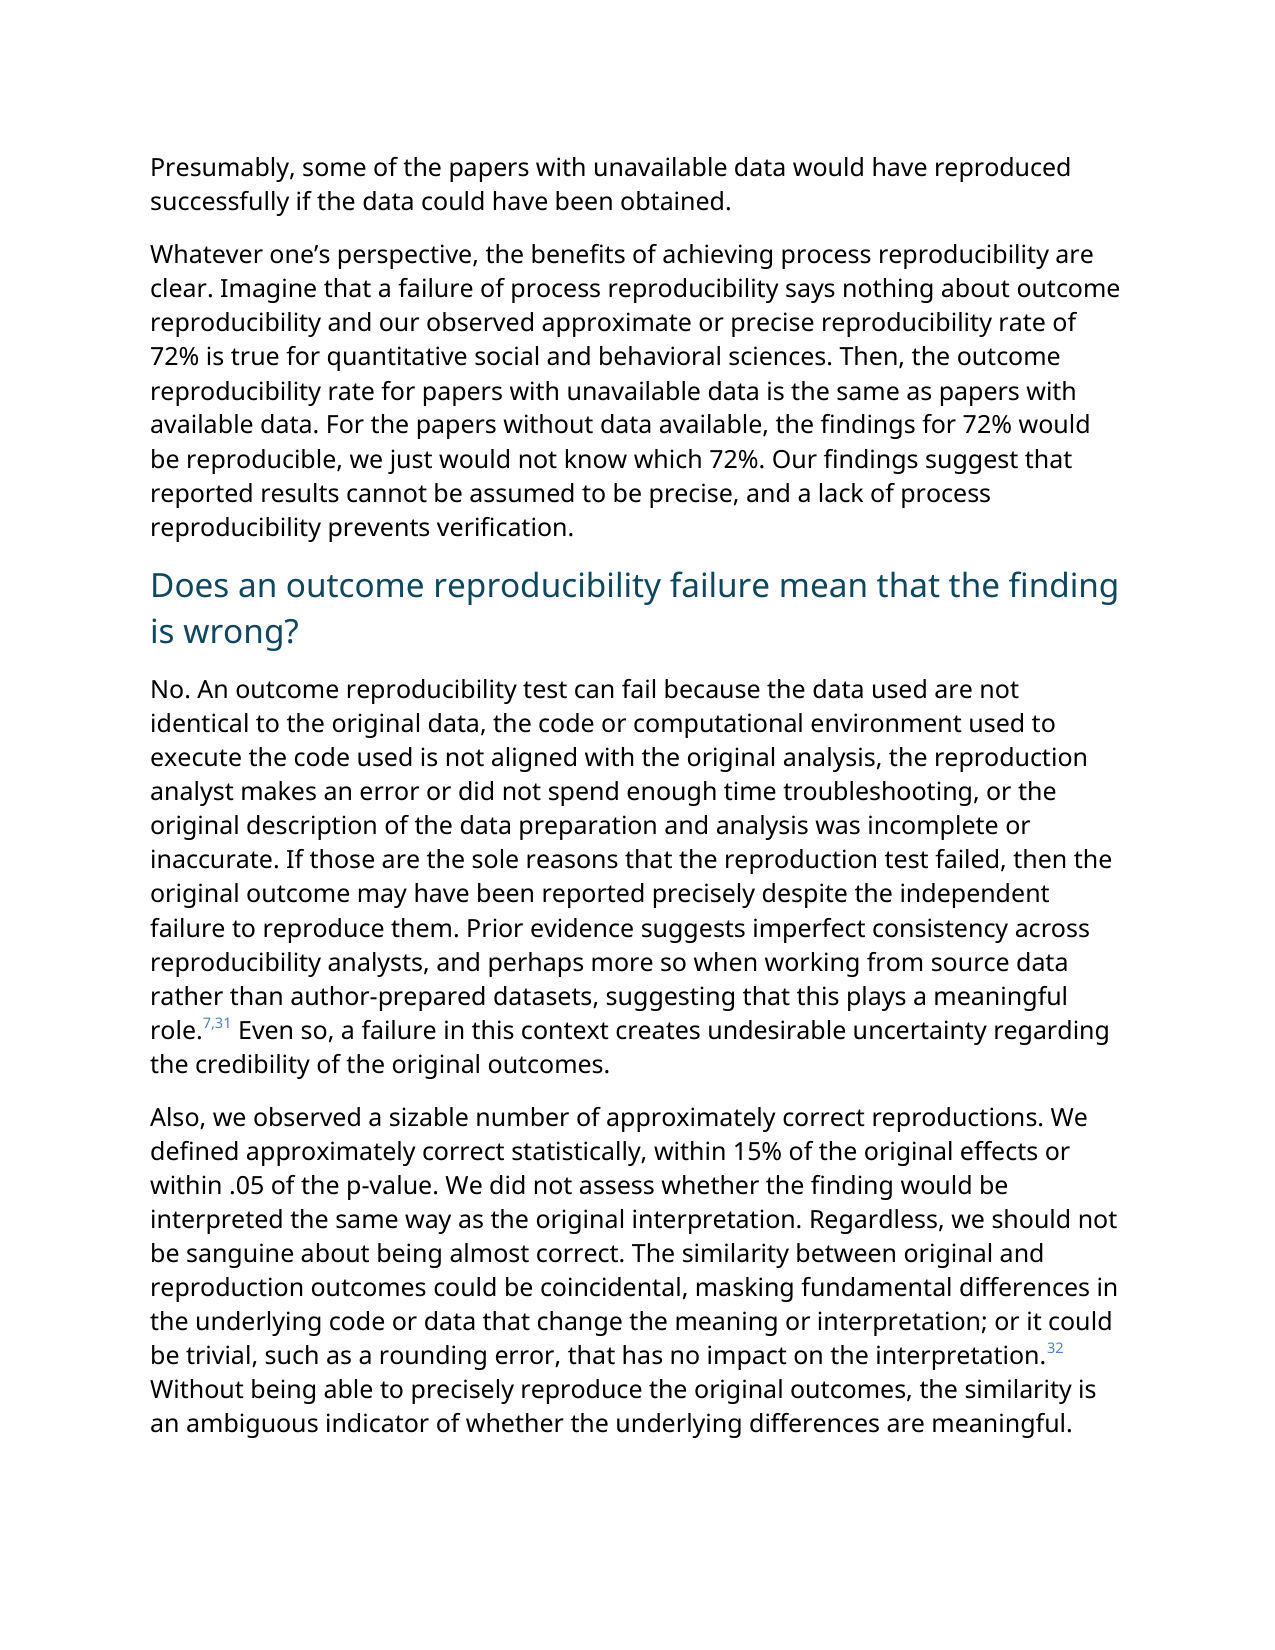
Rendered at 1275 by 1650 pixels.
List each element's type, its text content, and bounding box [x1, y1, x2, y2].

text Whatever one’s perspective, the benefits of achieving process reproducibility are clear. Imagine that a failure of process reproducibility says nothing about outcome reproducibility and our observed approximate or precise reproducibility rate of 72% is true for quantitative social and behavioral sciences. Then, the outcome reproducibility rate for papers with unavailable data is the same as papers with available data. For the papers without data available, the findings for 72% would be reproducible, we just would not know which 72%. Our findings suggest that reported results cannot be assumed to be precise, and a lack of process reproducibility prevents verification. [150, 237, 1125, 543]
subtitle Does an outcome reproducibility failure mean that the finding is wrong? [150, 562, 1125, 653]
text No. An outcome reproducibility test can fail because the data used are not identical to the original data, the code or computational environment used to execute the code used is not aligned with the original analysis, the reproduction analyst makes an error or did not spend enough time troubleshooting, or the original description of the data preparation and analysis was incomplete or inaccurate. If those are the sole reasons that the reproduction test failed, then the original outcome may have been reported precisely despite the independent failure to reproduce them. Prior evidence suggests imperfect consistency across reproducibility analysts, and perhaps more so when working from source data rather than author-prepared datasets, suggesting that this plays a meaningful role.7,31 Even so, a failure in this context creates undesirable uncertainty regarding the credibility of the original outcomes. [150, 672, 1125, 1081]
text Also, we observed a sizable number of approximately correct reproductions. We defined approximately correct statistically, within 15% of the original effects or within .05 of the p-value. We did not assess whether the finding would be interpreted the same way as the original interpretation. Regardless, we should not be sanguine about being almost correct. The similarity between original and reproduction outcomes could be coincidental, masking fundamental differences in the underlying code or data that change the meaning or interpretation; or it could be trivial, such as a rounding error, that has no impact on the interpretation.32 Without being able to precisely reproduce the original outcomes, the similarity is an ambiguous indicator of whether the underlying differences are meaningful. [150, 1099, 1125, 1440]
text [150, 150, 1125, 218]
